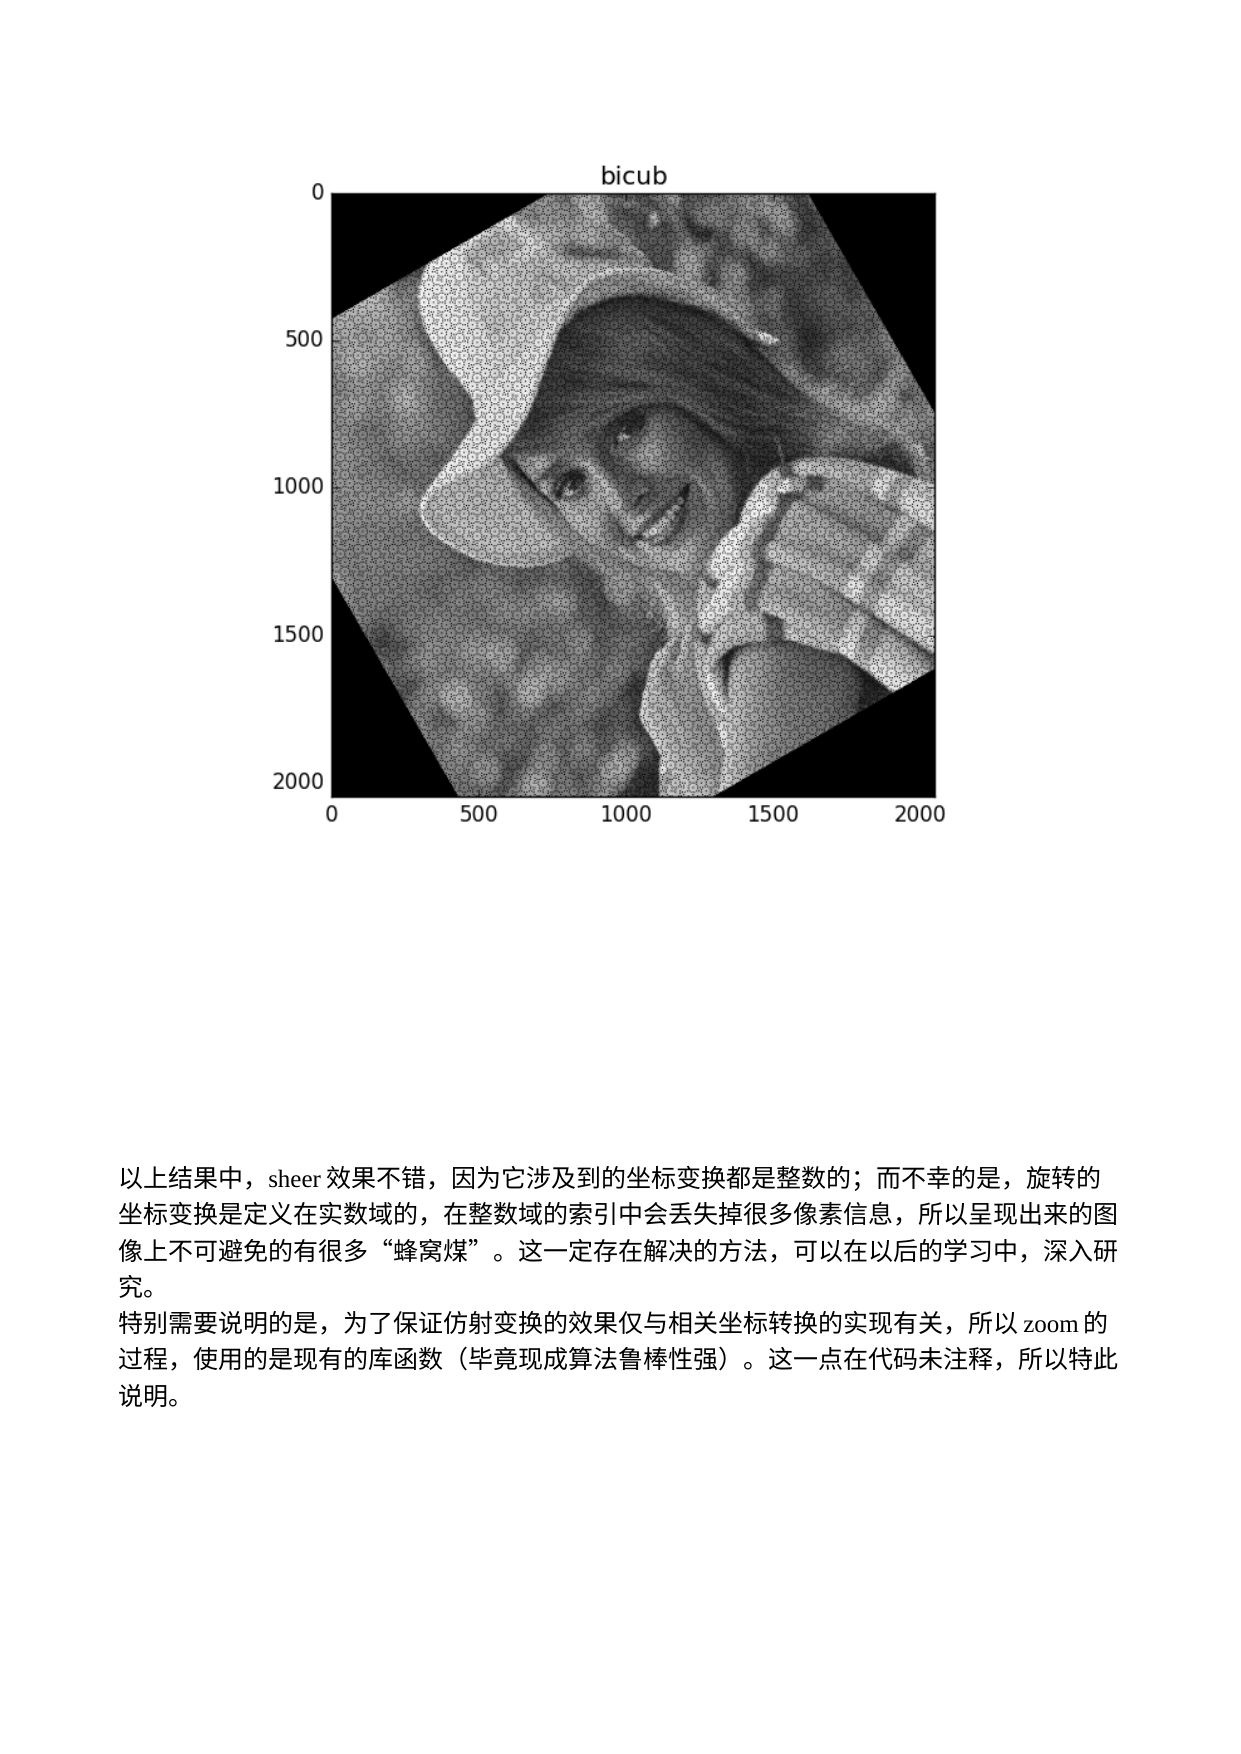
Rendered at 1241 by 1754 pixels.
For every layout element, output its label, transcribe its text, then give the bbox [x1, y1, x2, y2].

picture [118, 118, 1123, 872]
text 特别需要说明的是，为了保证仿射变换的效果仅与相关坐标转换的实现有关，所以zoom的过程，使用的是现有的库函数（毕竟现成算法鲁棒性强）。这一点在代码未注释，所以特此说明。 [118, 1304, 1122, 1412]
text 以上结果中，sheer效果不错，因为它涉及到的坐标变换都是整数的；而不幸的是，旋转的坐标变换是定义在实数域的，在整数域的索引中会丢失掉很多像素信息，所以呈现出来的图像上不可避免的有很多“蜂窝煤”。这一定存在解决的方法，可以在以后的学习中，深入研究。 [118, 1159, 1122, 1304]
